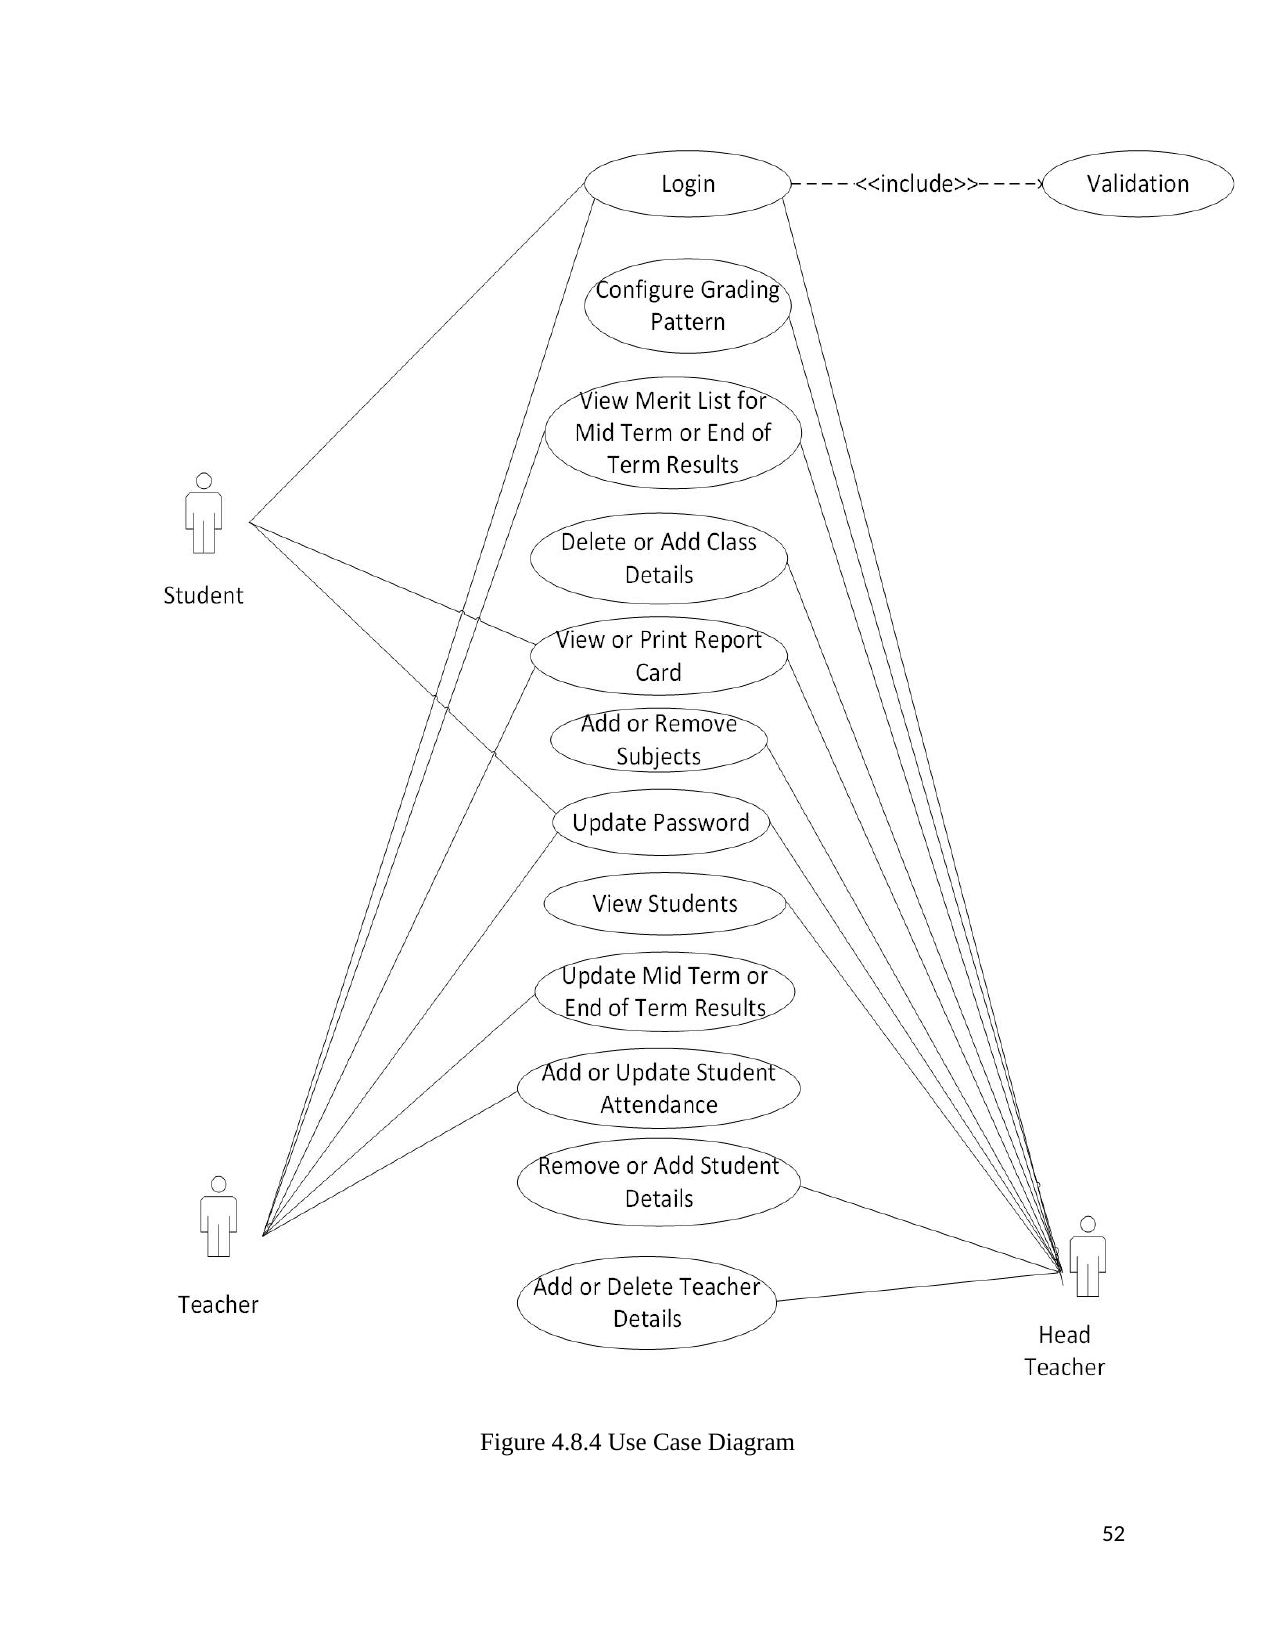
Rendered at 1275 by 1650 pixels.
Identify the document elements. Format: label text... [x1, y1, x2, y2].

picture [150, 150, 1235, 1397]
text Figure 4.8.4 Use Case Diagram [150, 1427, 1125, 1456]
